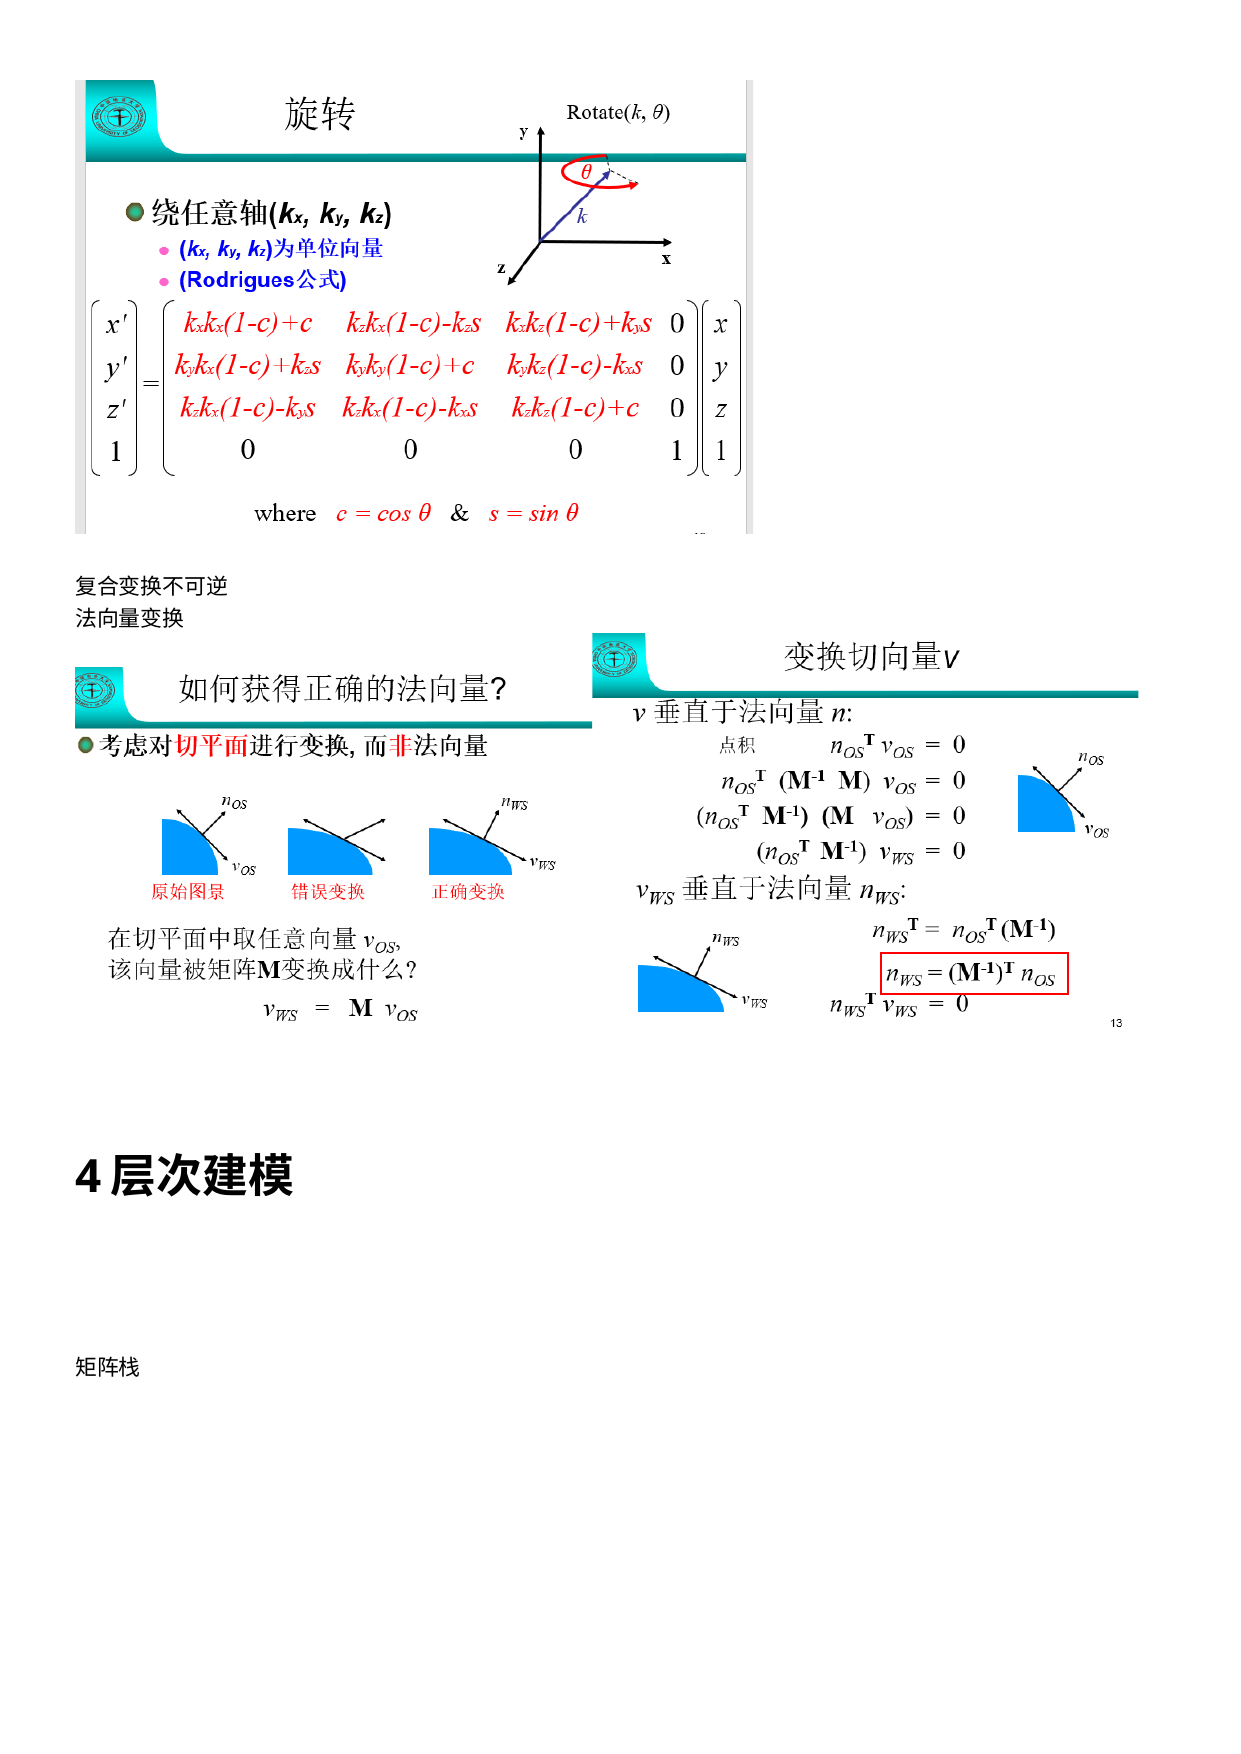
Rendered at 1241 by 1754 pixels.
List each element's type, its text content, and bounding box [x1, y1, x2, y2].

picture [75, 80, 754, 534]
subtitle 4层次建模 [75, 1124, 1165, 1221]
text 法向量变换 [75, 601, 1165, 633]
text 复合变换不可逆 [75, 568, 1165, 601]
picture [75, 633, 1139, 1029]
text 矩阵栈 [75, 1349, 1165, 1382]
